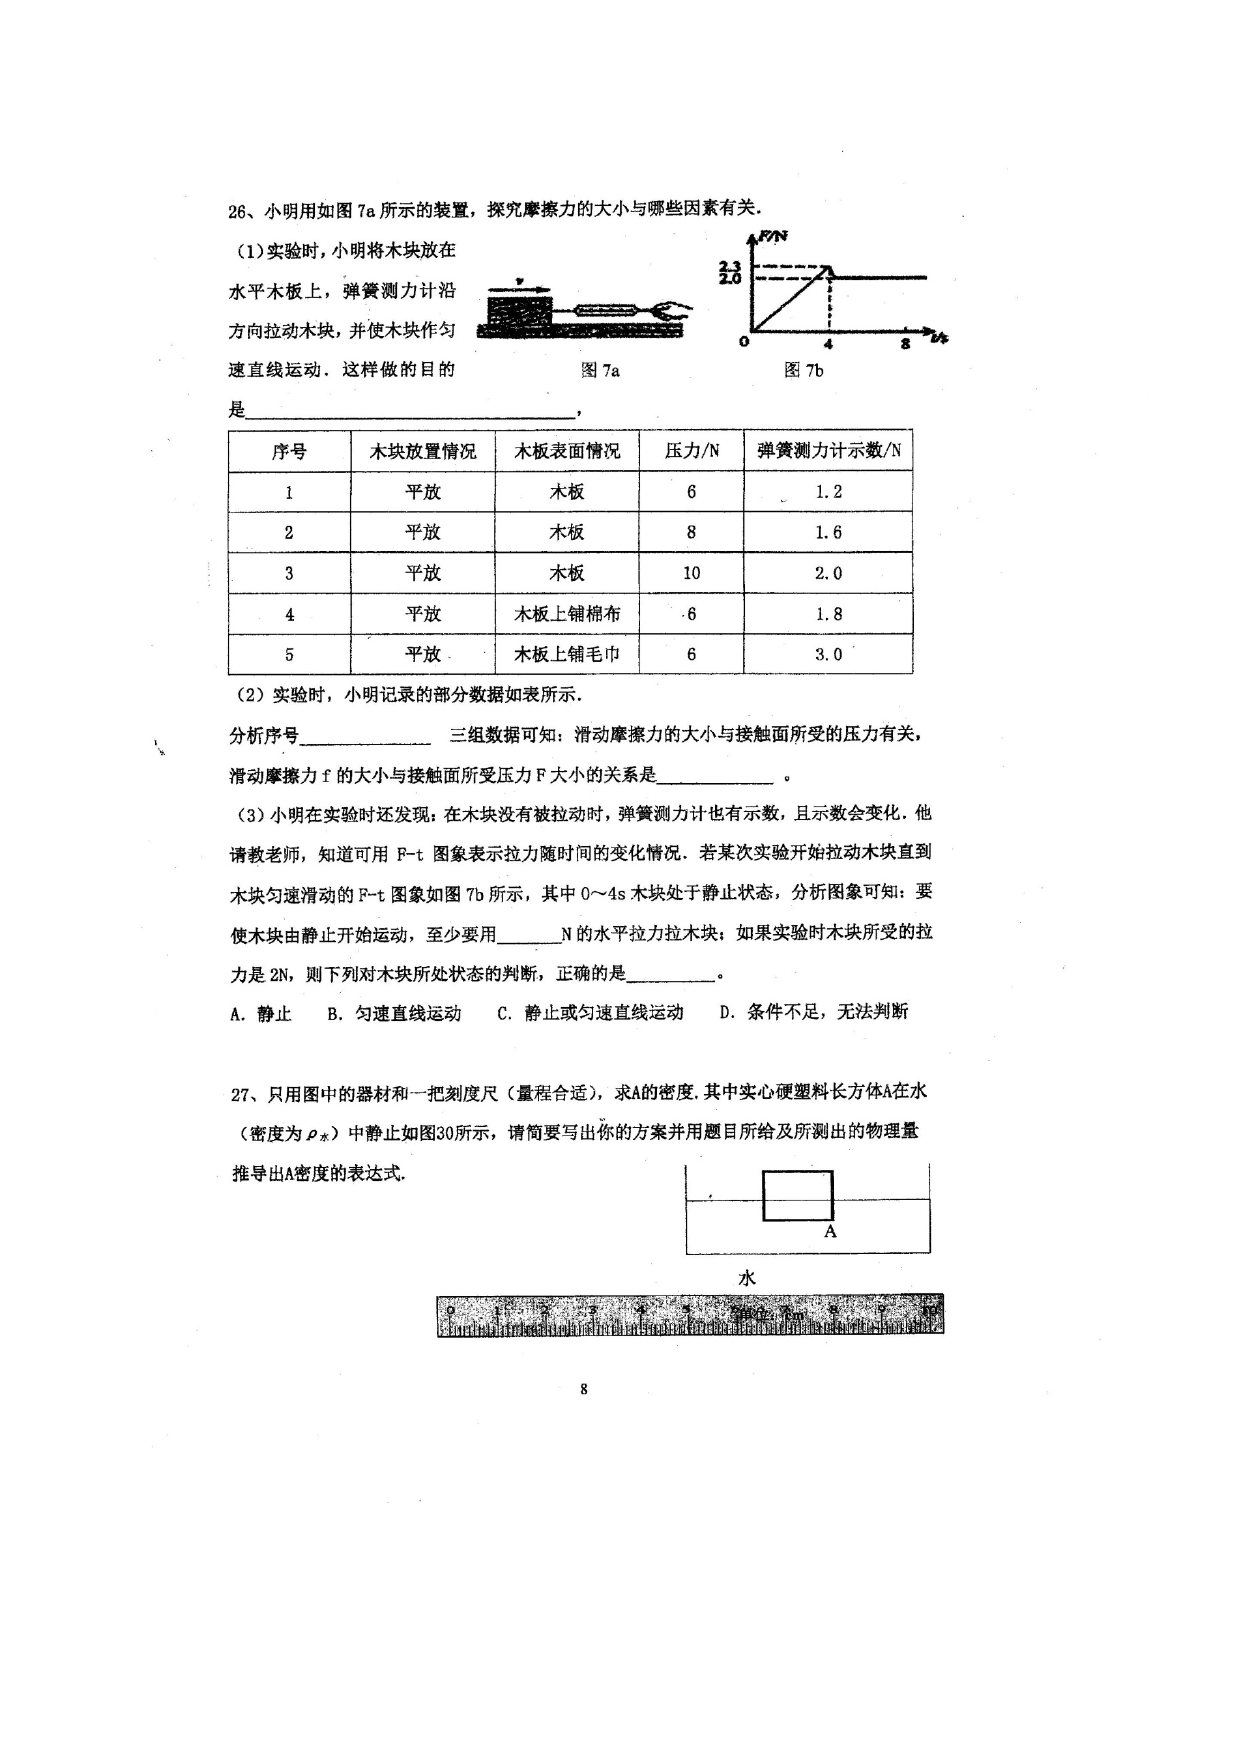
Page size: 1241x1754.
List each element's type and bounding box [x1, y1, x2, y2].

picture [75, 80, 1166, 1594]
